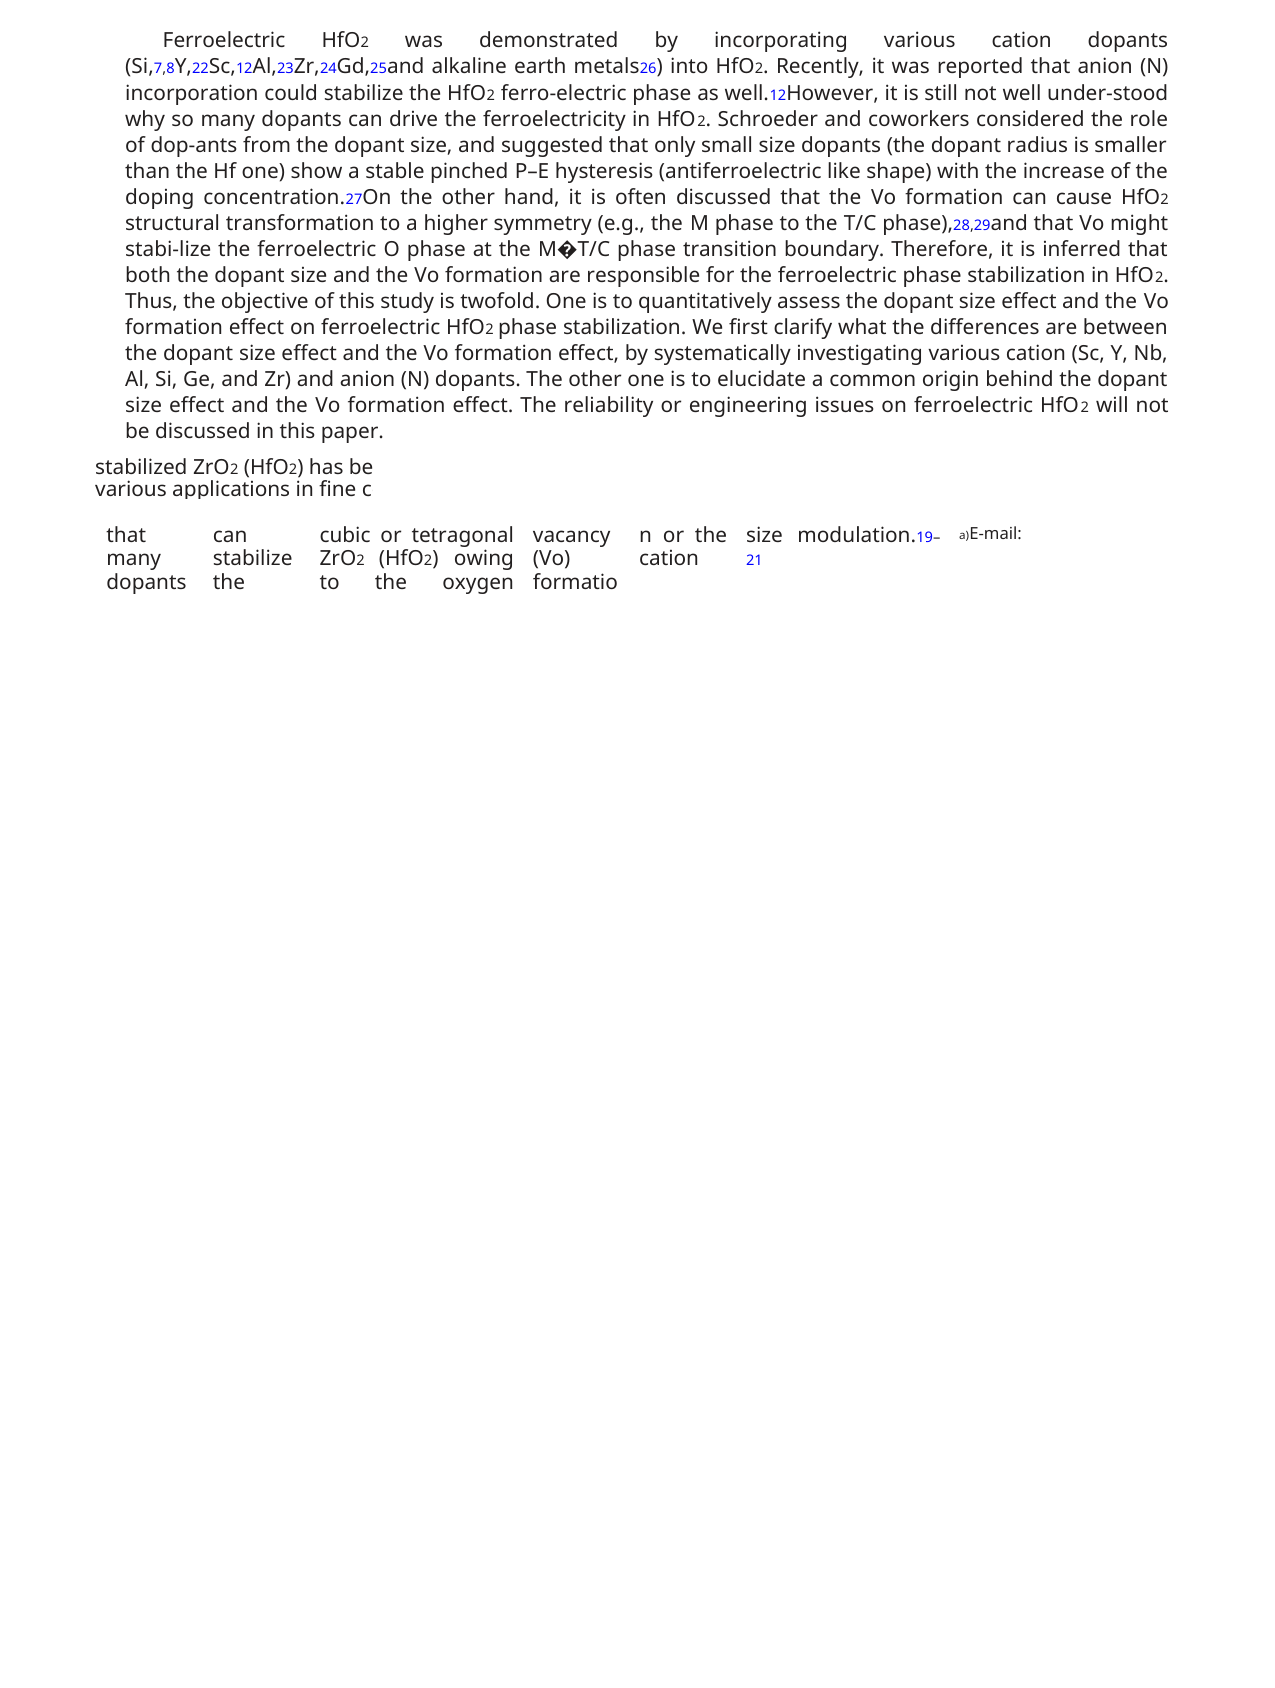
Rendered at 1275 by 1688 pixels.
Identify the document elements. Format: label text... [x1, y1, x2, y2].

text that many dopants can stabilize the cubic or tetragonal ZrO2 (HfO2) owing to the oxygen vacancy (Vo) formation or the cation size modulation.19–21 [746, 523, 940, 571]
text Ferroelectric HfO2 was demonstrated by incorporating various cation dopants (Si,7,8Y,22Sc,12Al,23Zr,24Gd,25and alkaline earth metals26) into HfO2. Recently, it was reported that anion (N) incorporation could stabilize the HfO2 ferro-electric phase as well.12However, it is still not well under-stood why so many dopants can drive the ferroelectricity in HfO2. Schroeder and coworkers considered the role of dop-ants from the dopant size, and suggested that only small size dopants (the dopant radius is smaller than the Hf one) show a stable pinched P–E hysteresis (antiferroelectric like shape) with the increase of the doping concentration.27On the other hand, it is often discussed that the Vo formation can cause HfO2 structural transformation to a higher symmetry (e.g., the M phase to the T/C phase),28,29and that Vo might stabi-lize the ferroelectric O phase at the M�T/C phase transition boundary. Therefore, it is inferred that both the dopant size and the Vo formation are responsible for the ferroelectric phase stabilization in HfO2. Thus, the objective of this study is twofold. One is to quantitatively assess the dopant size effect and the Vo formation effect on ferroelectric HfO2 phase stabilization. We first clarify what the differences are between the dopant size effect and the Vo formation effect, by systematically investigating various cation (Sc, Y, Nb, Al, Si, Ge, and Zr) and anion (N) dopants. The other one is to elucidate a common origin behind the dopant size effect and the Vo formation effect. The reliability or engineering issues on ferroelectric HfO2 will not be discussed in this paper. [125, 27, 1169, 444]
text that many dopants can stabilize the cubic or tetragonal ZrO2 (HfO2) owing to the oxygen vacancy (Vo) formation or the cation size modulation.19–21 [319, 523, 514, 594]
table_header stabilized ZrO2 (HfO2) has been widely studied for various applications in fine ceramics community. It is considered [95, 455, 373, 499]
text a)E-mail: [959, 523, 1171, 544]
